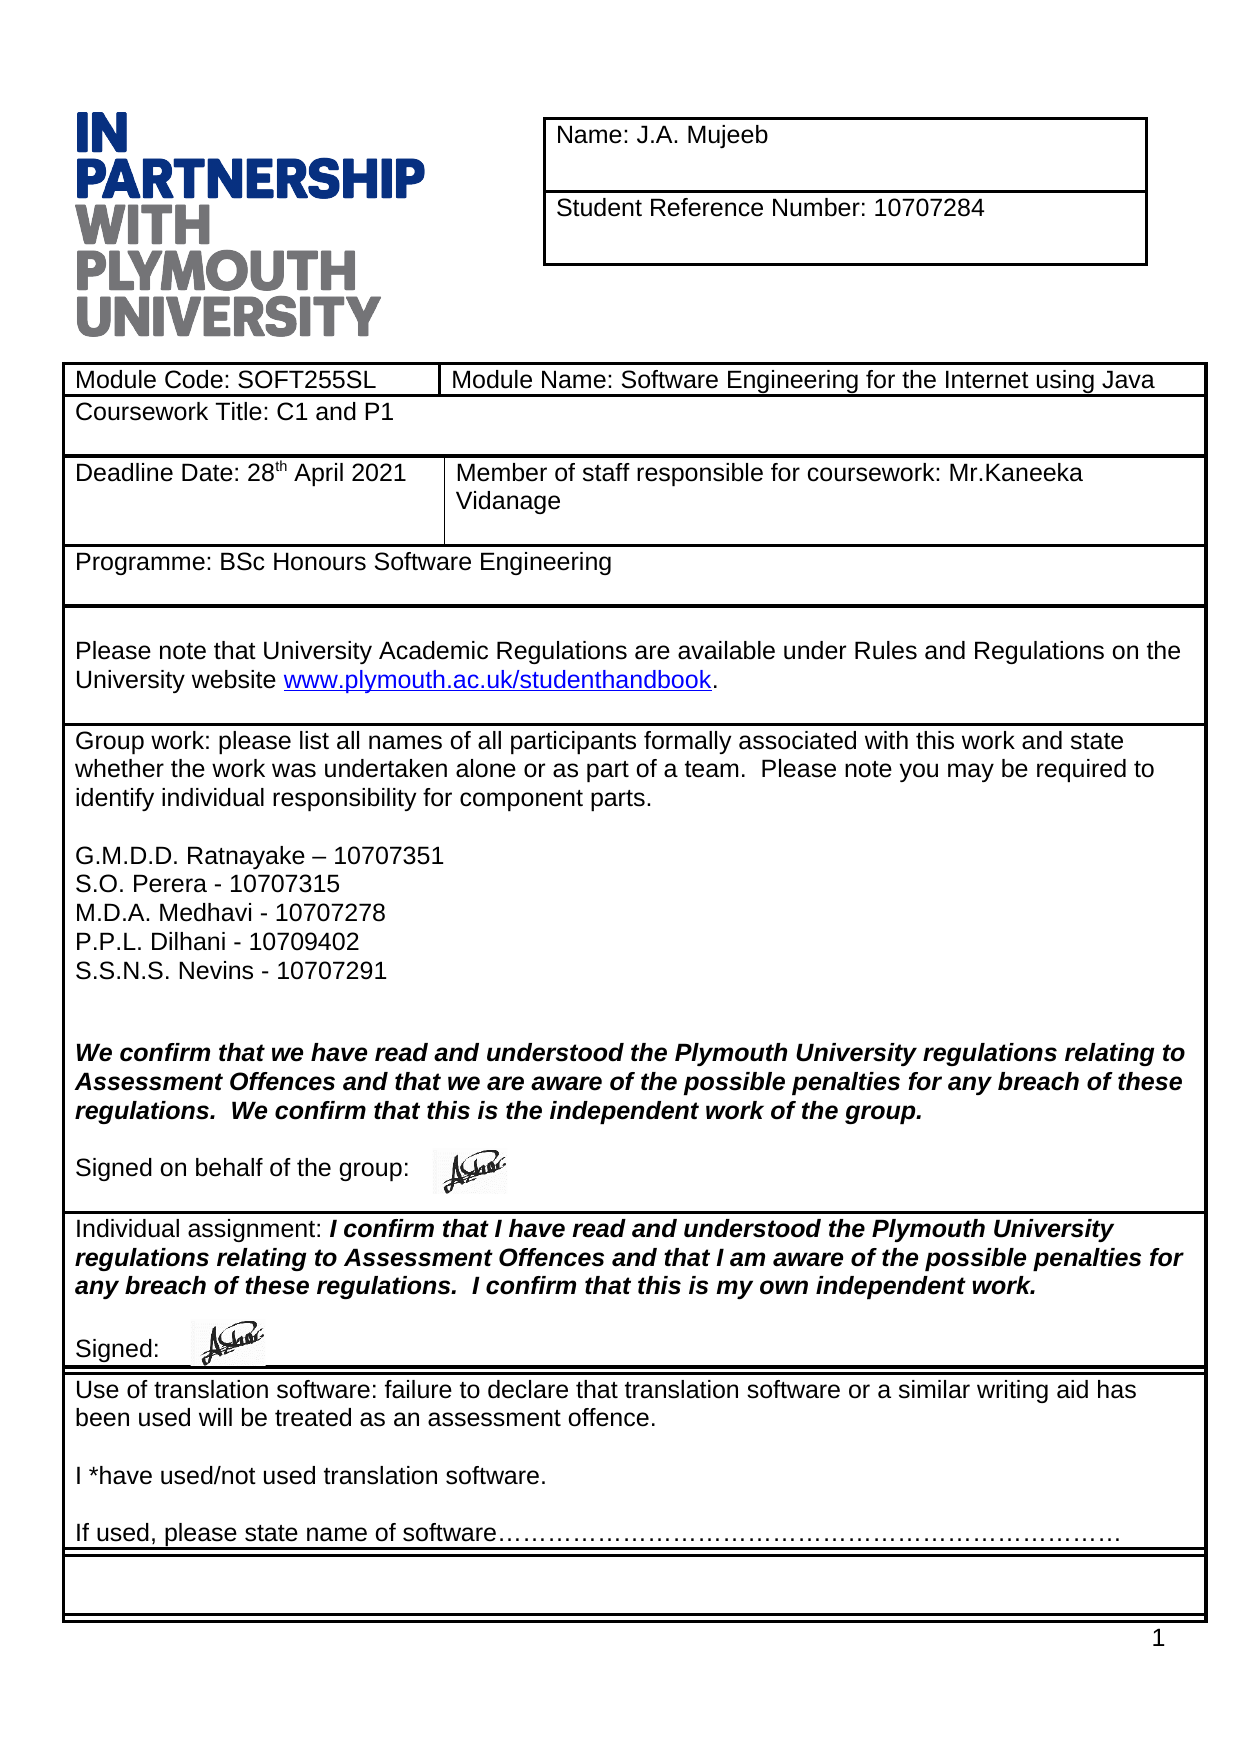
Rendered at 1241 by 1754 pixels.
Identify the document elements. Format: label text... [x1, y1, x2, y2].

table_cell Individual assignment: I confirm that I have read and understood the Plymouth University regulations relating to Assessment Offences and that I am aware of the possible penalties for any breach of these regulations. I confirm that this is my own independent work. Signed: [65, 1214, 1204, 1365]
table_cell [65, 1557, 1204, 1613]
table_cell Student Reference Number: 10707284 [546, 193, 1145, 263]
table_header Module Code: SOFT255SL [65, 365, 438, 394]
table_cell Please note that University Academic Regulations are available under Rules and Regulations on the University website www.plymouth.ac.uk/studenthandbook. [65, 608, 1204, 722]
picture [190, 1319, 266, 1366]
table_cell Use of translation software: failure to declare that translation software or a similar writing aid has been used will be treated as an assessment offence. I *have used/not used translation software. If used, please state name of software………………………………………………………………… [65, 1375, 1204, 1547]
table_cell Coursework Title: C1 and P1 [65, 397, 1204, 454]
picture [432, 1148, 508, 1194]
picture [75, 112, 425, 337]
table_cell Programme: BSc Honours Software Engineering [65, 547, 1204, 604]
table_cell Deadline Date: 28th April 2021 [65, 458, 444, 544]
table_cell Group work: please list all names of all participants formally associated with this work and state whether the work was undertaken alone or as part of a team. Please note you may be required to identify individual responsibility for component parts. G.M.D.D. Ratnayake – 10707351 S.O. Perera - 10707315 M.D.A. Medhavi - 10707278 P.P.L. Dilhani - 10709402 S.S.N.S. Nevins - 10707291 We confirm that we have read and understood the Plymouth University regulations relating to Assessment Offences and that we are aware of the possible penalties for any breach of these regulations. We confirm that this is the independent work of the group. Signed on behalf of the group: [65, 726, 1204, 1211]
table_header Module Name: Software Engineering for the Internet using Java [441, 365, 1204, 394]
table_header Name: J.A. Mujeeb [546, 120, 1145, 190]
table_cell Member of staff responsible for coursework: Mr.Kaneeka Vidanage [445, 458, 1204, 544]
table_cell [65, 1550, 1204, 1554]
